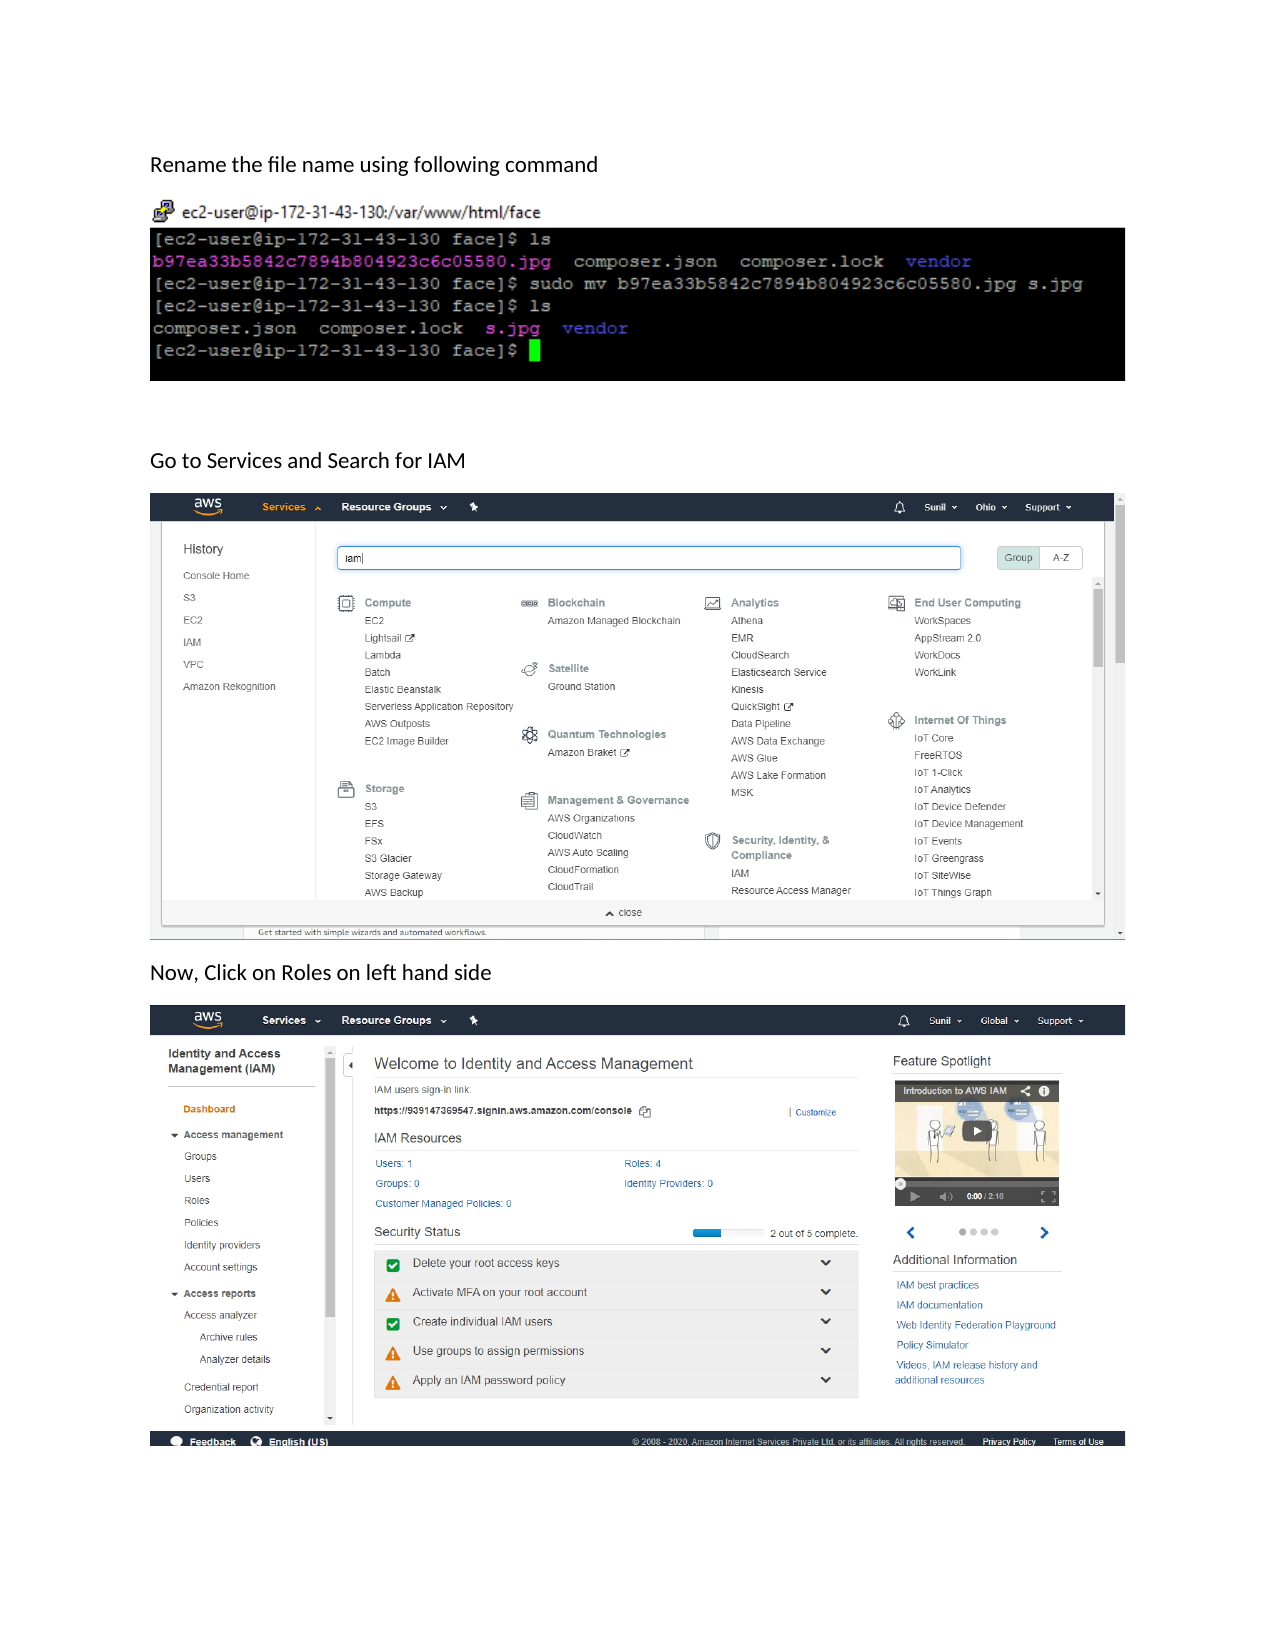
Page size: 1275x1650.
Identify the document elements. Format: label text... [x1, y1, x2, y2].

text Go to Services and Search for IAM [150, 447, 1125, 474]
picture [150, 196, 1125, 381]
text Now, Click on Roles on left hand side [150, 958, 1125, 986]
picture [150, 493, 1125, 940]
picture [150, 1005, 1125, 1446]
text Rename the file name using following command [150, 150, 1125, 178]
